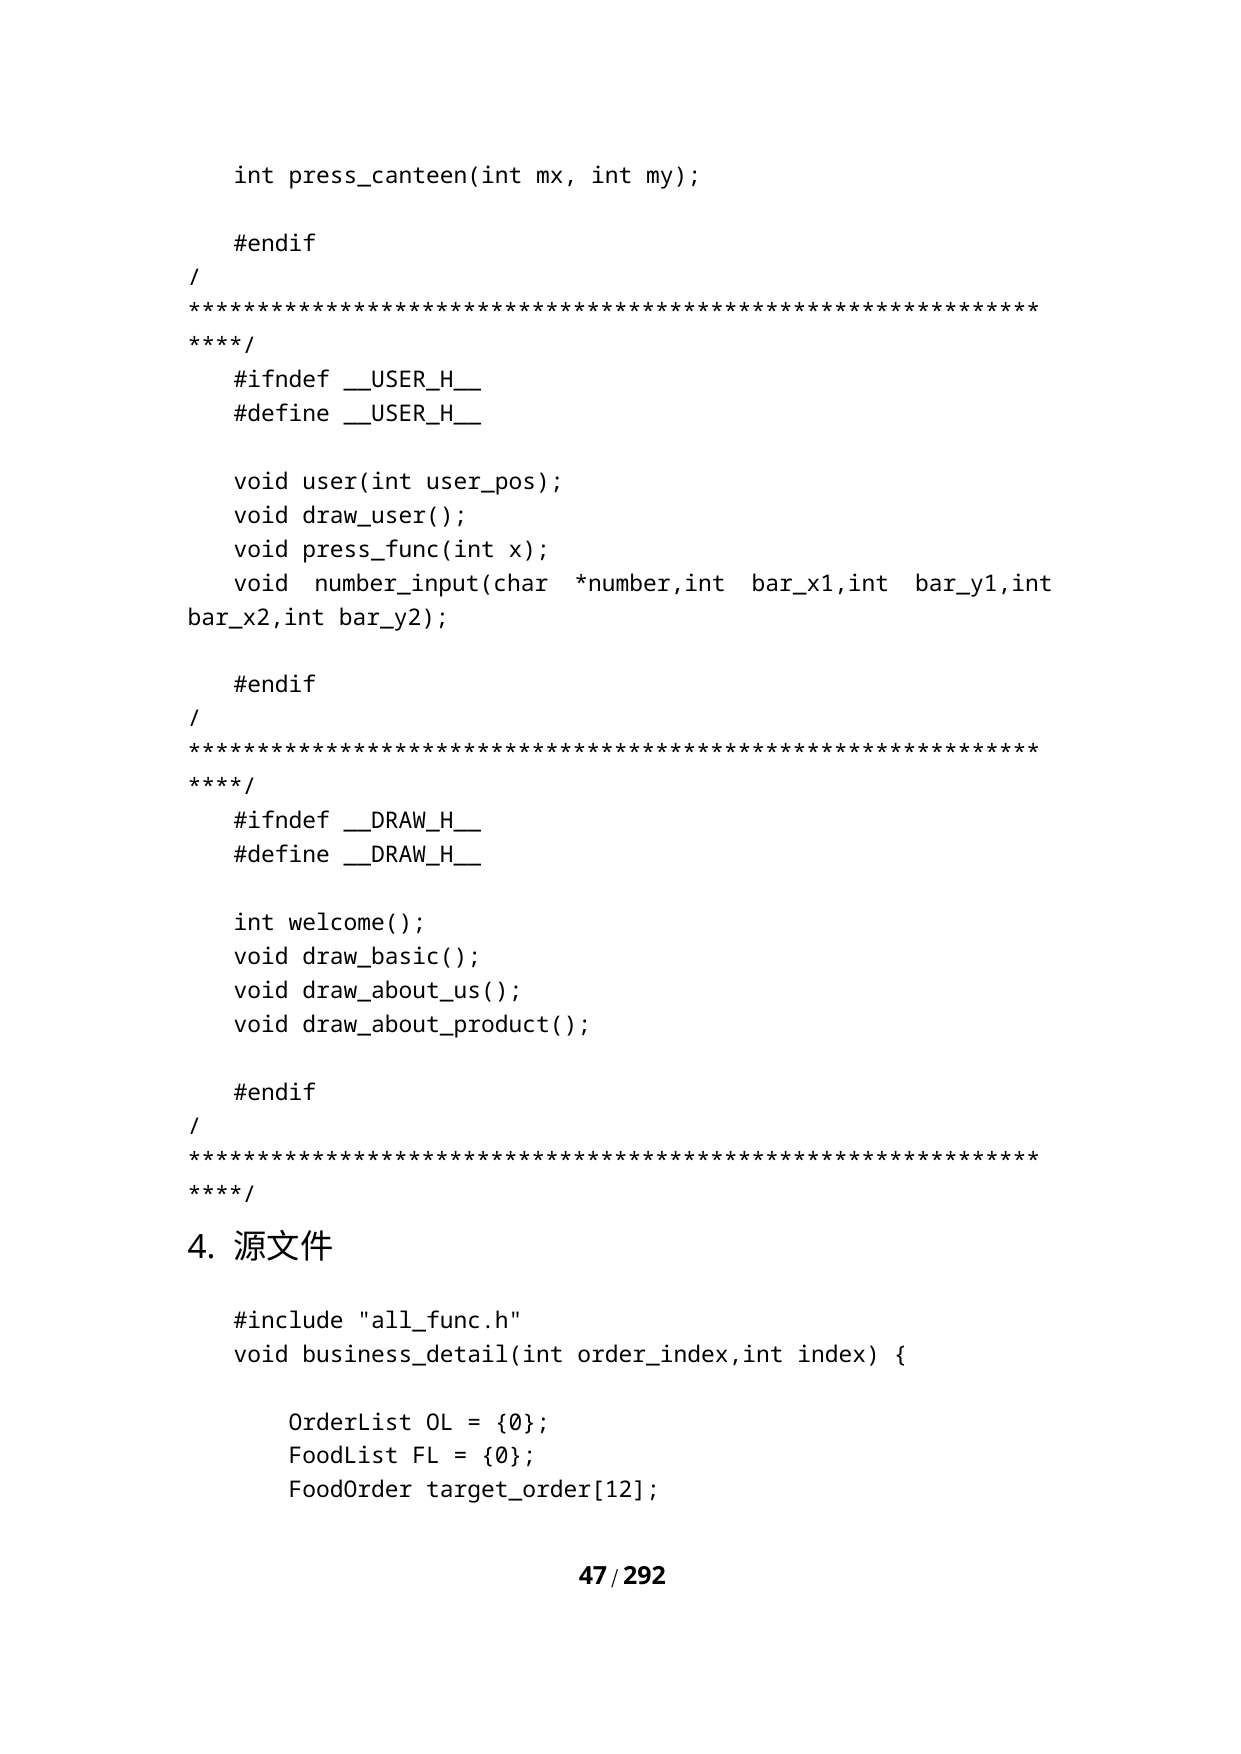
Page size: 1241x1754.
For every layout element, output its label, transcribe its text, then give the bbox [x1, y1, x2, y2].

text #endif [187, 226, 1053, 259]
text FoodList FL = {0}; [187, 1438, 1053, 1472]
list 源文件 [187, 1210, 1053, 1278]
text void draw_basic(); [187, 939, 1053, 973]
text #endif [187, 1074, 1053, 1108]
text #ifndef __DRAW_H__ [187, 803, 1053, 837]
text void number_input(char *number,int bar_x1,int bar_y1,int bar_x2,int bar_y2); [187, 565, 1053, 633]
text void business_detail(int order_index,int index) { [187, 1336, 1053, 1370]
text int welcome(); [187, 905, 1053, 939]
text void user(int user_pos); [187, 463, 1053, 497]
text void draw_about_product(); [187, 1007, 1053, 1041]
text void draw_user(); [187, 497, 1053, 531]
text /******************************************************************/ [187, 701, 1053, 803]
text int press_canteen(int mx, int my); [187, 158, 1053, 192]
text void draw_about_us(); [187, 973, 1053, 1007]
text /******************************************************************/ [187, 259, 1053, 361]
text #define __USER_H__ [187, 395, 1053, 429]
text #endif [187, 667, 1053, 701]
text FoodOrder target_order[12]; [187, 1472, 1053, 1506]
text #include "all_func.h" [187, 1302, 1053, 1336]
text OrderList OL = {0}; [187, 1404, 1053, 1438]
text void press_func(int x); [187, 531, 1053, 565]
text /******************************************************************/ [187, 1108, 1053, 1210]
text #ifndef __USER_H__ [187, 361, 1053, 395]
text #define __DRAW_H__ [187, 837, 1053, 871]
